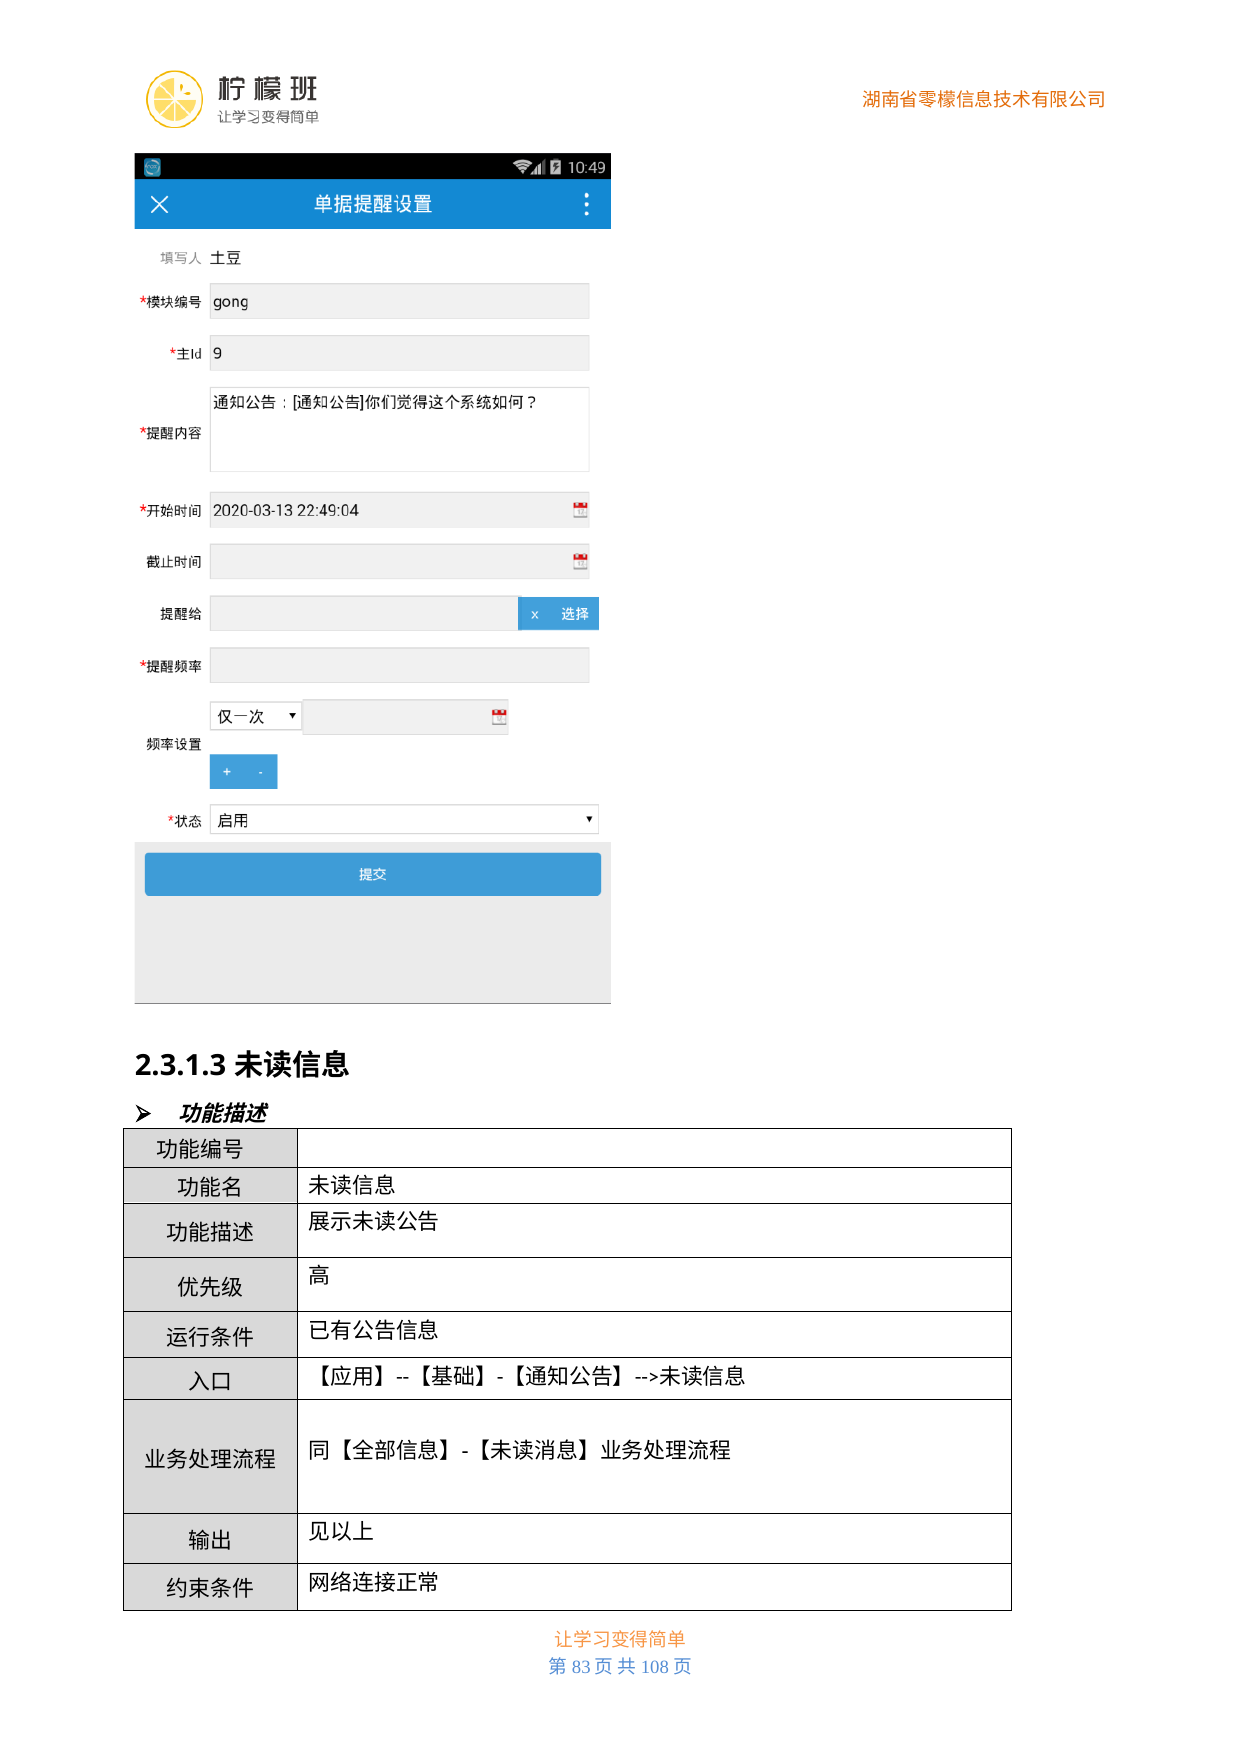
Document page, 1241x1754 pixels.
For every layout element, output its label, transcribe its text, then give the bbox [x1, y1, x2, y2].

table_cell 未读信息 [298, 1168, 1011, 1202]
table_cell 【应用】--【基础】-【通知公告】-->未读信息 [298, 1358, 1011, 1399]
table_cell 已有公告信息 [298, 1312, 1011, 1357]
table_cell 网络连接正常 [298, 1564, 1011, 1610]
table_cell 见以上 [298, 1514, 1011, 1563]
subtitle 2.3.1.3 未读信息 [134, 1031, 1106, 1096]
list 功能描述 [134, 1096, 1106, 1128]
table_cell 业务处理流程 [124, 1400, 297, 1513]
table_cell 入口 [124, 1358, 297, 1399]
table_cell 同【全部信息】-【未读消息】业务处理流程 [298, 1400, 1011, 1513]
table_cell 功能描述 [124, 1204, 297, 1257]
table_cell 展示未读公告 [298, 1204, 1011, 1257]
table_cell 功能名 [124, 1168, 297, 1202]
table_cell 运行条件 [124, 1312, 297, 1357]
picture [134, 65, 340, 133]
table_header 功能编号 [124, 1129, 297, 1167]
table_cell 约束条件 [124, 1564, 297, 1610]
table_cell 输出 [124, 1514, 297, 1563]
table_cell 高 [298, 1258, 1011, 1311]
picture [134, 153, 611, 1004]
table_header [298, 1129, 1011, 1167]
table_cell 优先级 [124, 1258, 297, 1311]
